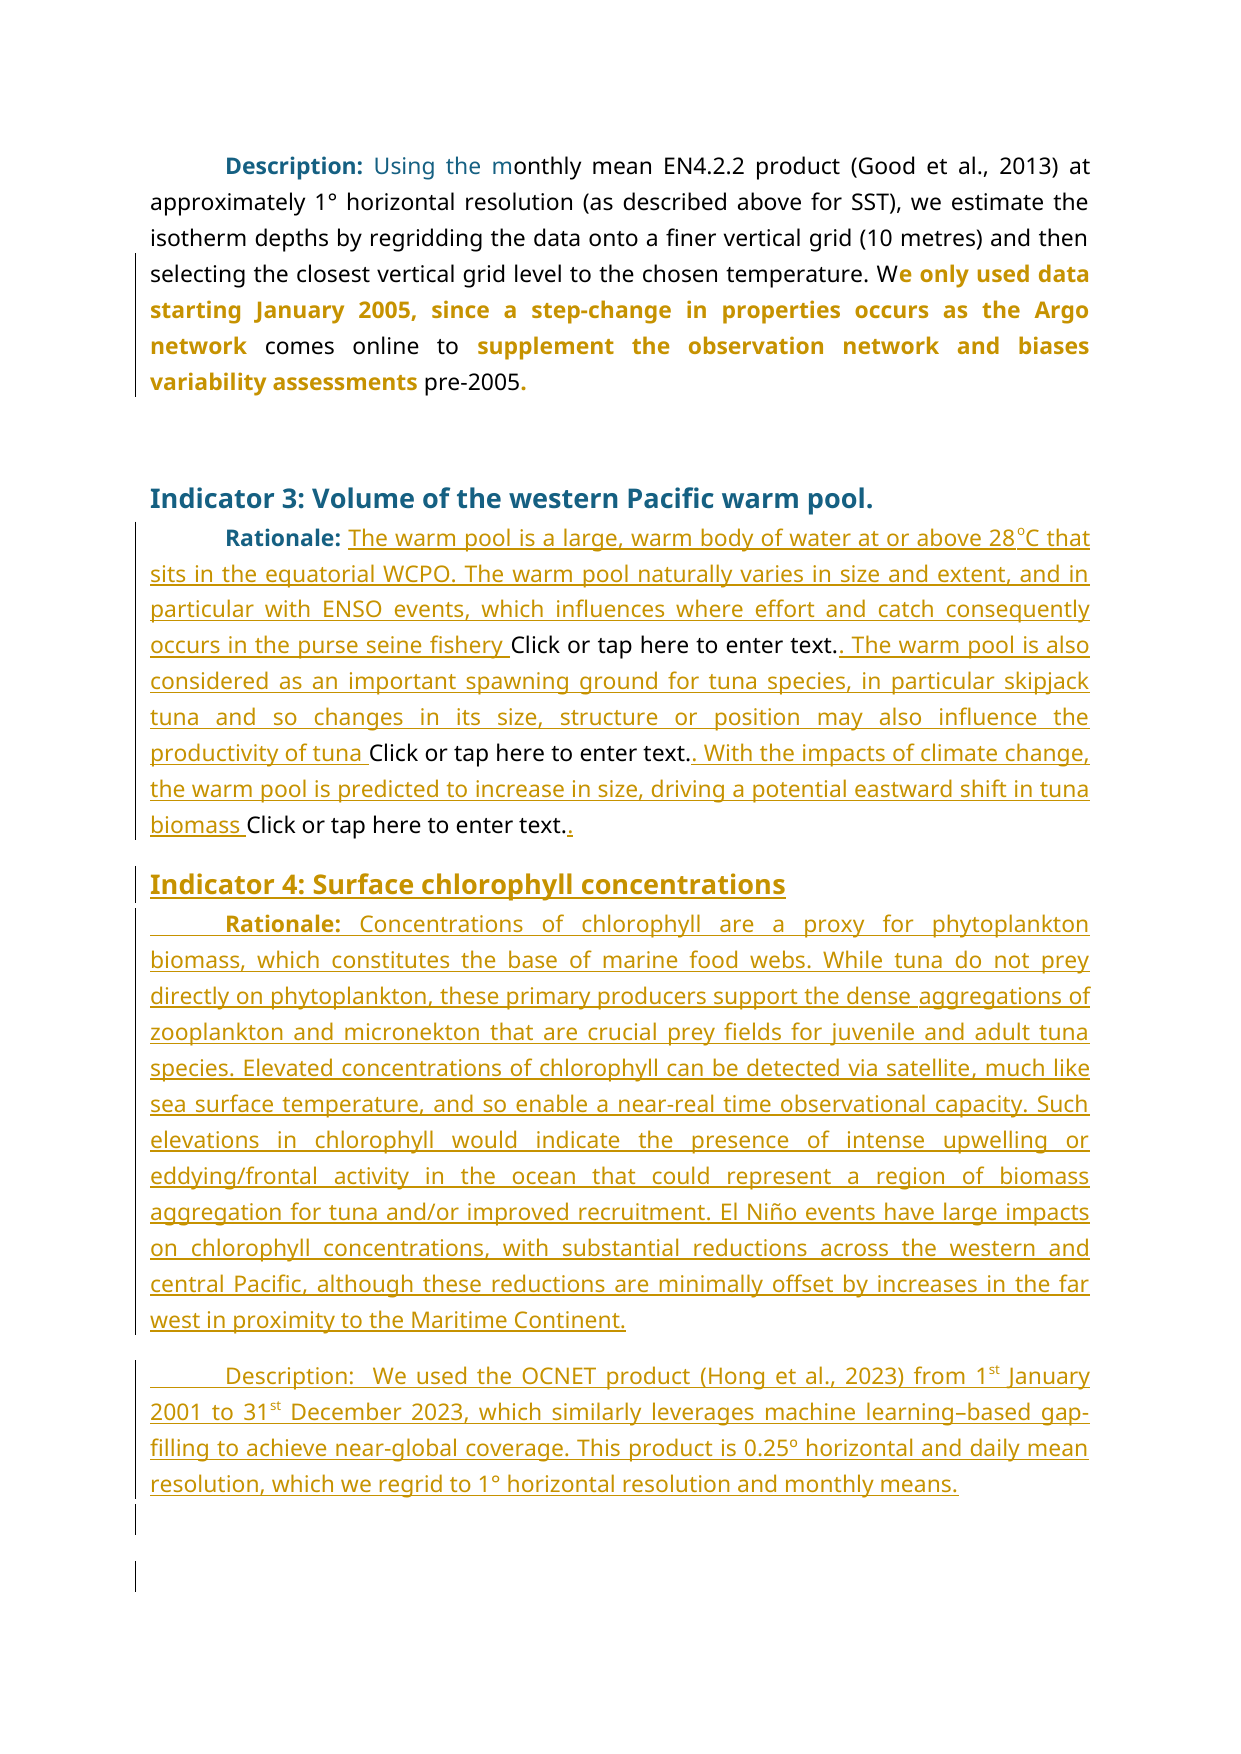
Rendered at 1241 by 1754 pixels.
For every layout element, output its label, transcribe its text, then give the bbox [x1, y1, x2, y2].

text Rationale: [150, 693, 1090, 728]
text Rationale: [150, 729, 1090, 800]
text Rationale: [150, 522, 1090, 584]
subtitle Indicator 3: Volume of the western Pacific warm pool. [150, 479, 1090, 516]
text Rationale: [150, 586, 1090, 620]
text Rationale: [150, 621, 1090, 692]
text Rationale: [150, 801, 1090, 840]
text Description: Using the monthly mean EN4.2.2 product (Good et al., 2013) at approximately 1° horizontal resolution (as described above for SST), we estimate the isotherm depths by regridding the data onto a finer vertical grid (10 metres) and then selecting the closest vertical grid level to the chosen temperature. We only used data starting January 2005, since a step-change in properties occurs as the Argo network comes online to supplement the observation network and biases variability assessments pre-2005. [150, 150, 1090, 397]
